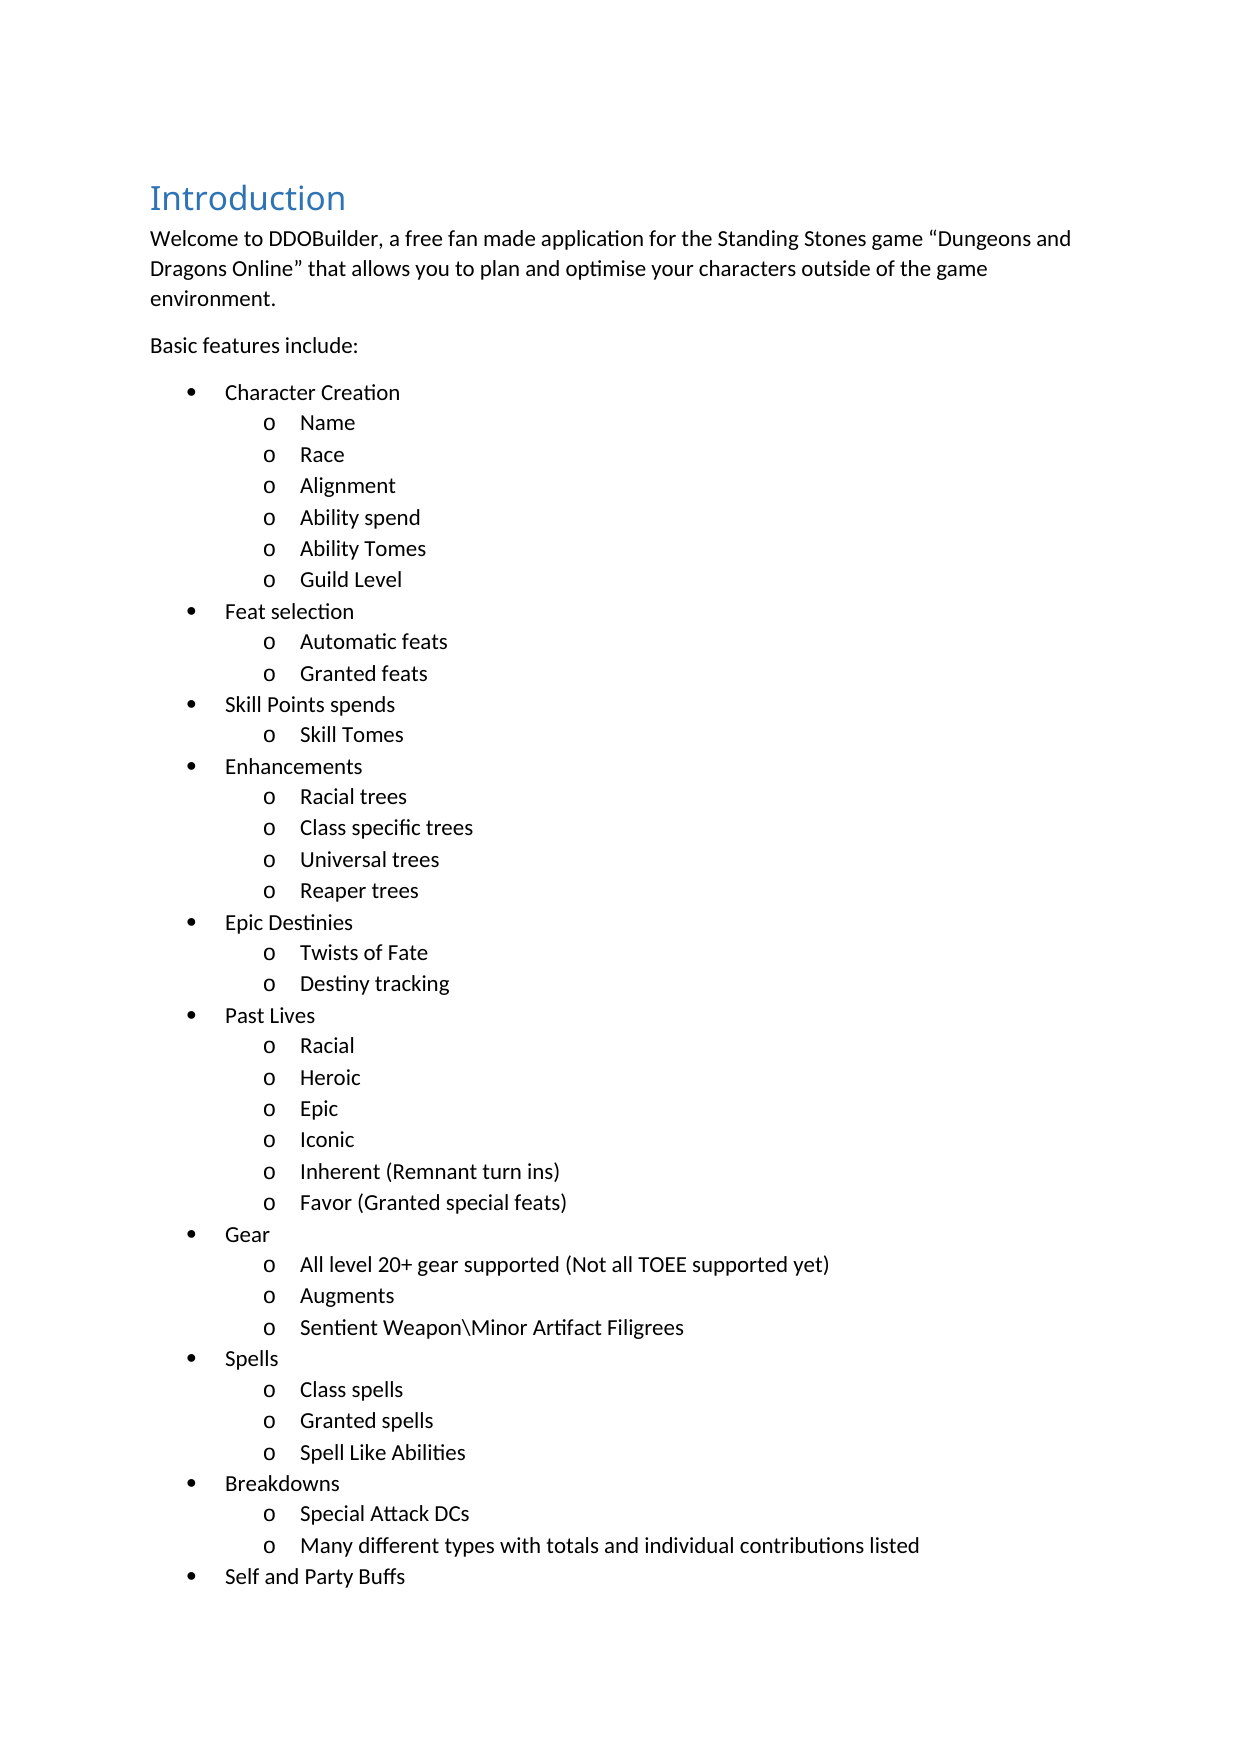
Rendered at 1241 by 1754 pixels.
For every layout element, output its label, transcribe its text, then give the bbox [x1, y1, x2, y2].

list Guild Level [262, 566, 1090, 595]
list Racial trees [262, 782, 1090, 811]
list Reaper trees [262, 876, 1090, 906]
list Skill Points spends [187, 690, 1090, 718]
list Feat selection [187, 597, 1090, 625]
list Augments [262, 1282, 1090, 1311]
list Spells [187, 1344, 1090, 1373]
list Heroic [262, 1063, 1090, 1092]
list Granted feats [262, 659, 1090, 688]
list Destiny tracking [262, 969, 1090, 999]
list Automatic feats [262, 627, 1090, 656]
list Class specific trees [262, 813, 1090, 843]
list Name [262, 408, 1090, 437]
list Ability spend [262, 503, 1090, 532]
list Spell Like Abilities [262, 1438, 1090, 1467]
list Many different types with totals and individual contributions listed [262, 1531, 1090, 1560]
list Epic [262, 1094, 1090, 1123]
list Self and Party Buffs [187, 1562, 1090, 1590]
list Breakdowns [187, 1469, 1090, 1497]
list Skill Tomes [262, 720, 1090, 749]
text Welcome to DDOBuilder, a free fan made application for the Standing Stones game “Dungeons and Dragons Online” that allows you to plan and optimise your characters outside of the game environment. [150, 224, 1090, 312]
list Favor (Granted special feats) [262, 1188, 1090, 1218]
subtitle Introduction [150, 175, 1090, 220]
list Alignment [262, 471, 1090, 500]
list Epic Destinies [187, 908, 1090, 936]
text Basic features include: [150, 331, 1090, 359]
list Iconic [262, 1126, 1090, 1155]
list Sentient Weapon\Minor Artifact Filigrees [262, 1313, 1090, 1342]
list Ability Tomes [262, 534, 1090, 563]
list Enhancements [187, 752, 1090, 780]
list Past Lives [187, 1001, 1090, 1029]
list Inherent (Remnant turn ins) [262, 1157, 1090, 1186]
list Universal trees [262, 845, 1090, 874]
list Class spells [262, 1375, 1090, 1404]
list Race [262, 440, 1090, 469]
list Racial [262, 1031, 1090, 1060]
list Gear [187, 1220, 1090, 1248]
list Special Attack DCs [262, 1499, 1090, 1528]
list Character Creation [187, 378, 1090, 406]
list Granted spells [262, 1406, 1090, 1435]
list Twists of Fate [262, 938, 1090, 967]
list All level 20+ gear supported (Not all TOEE supported yet) [262, 1250, 1090, 1279]
